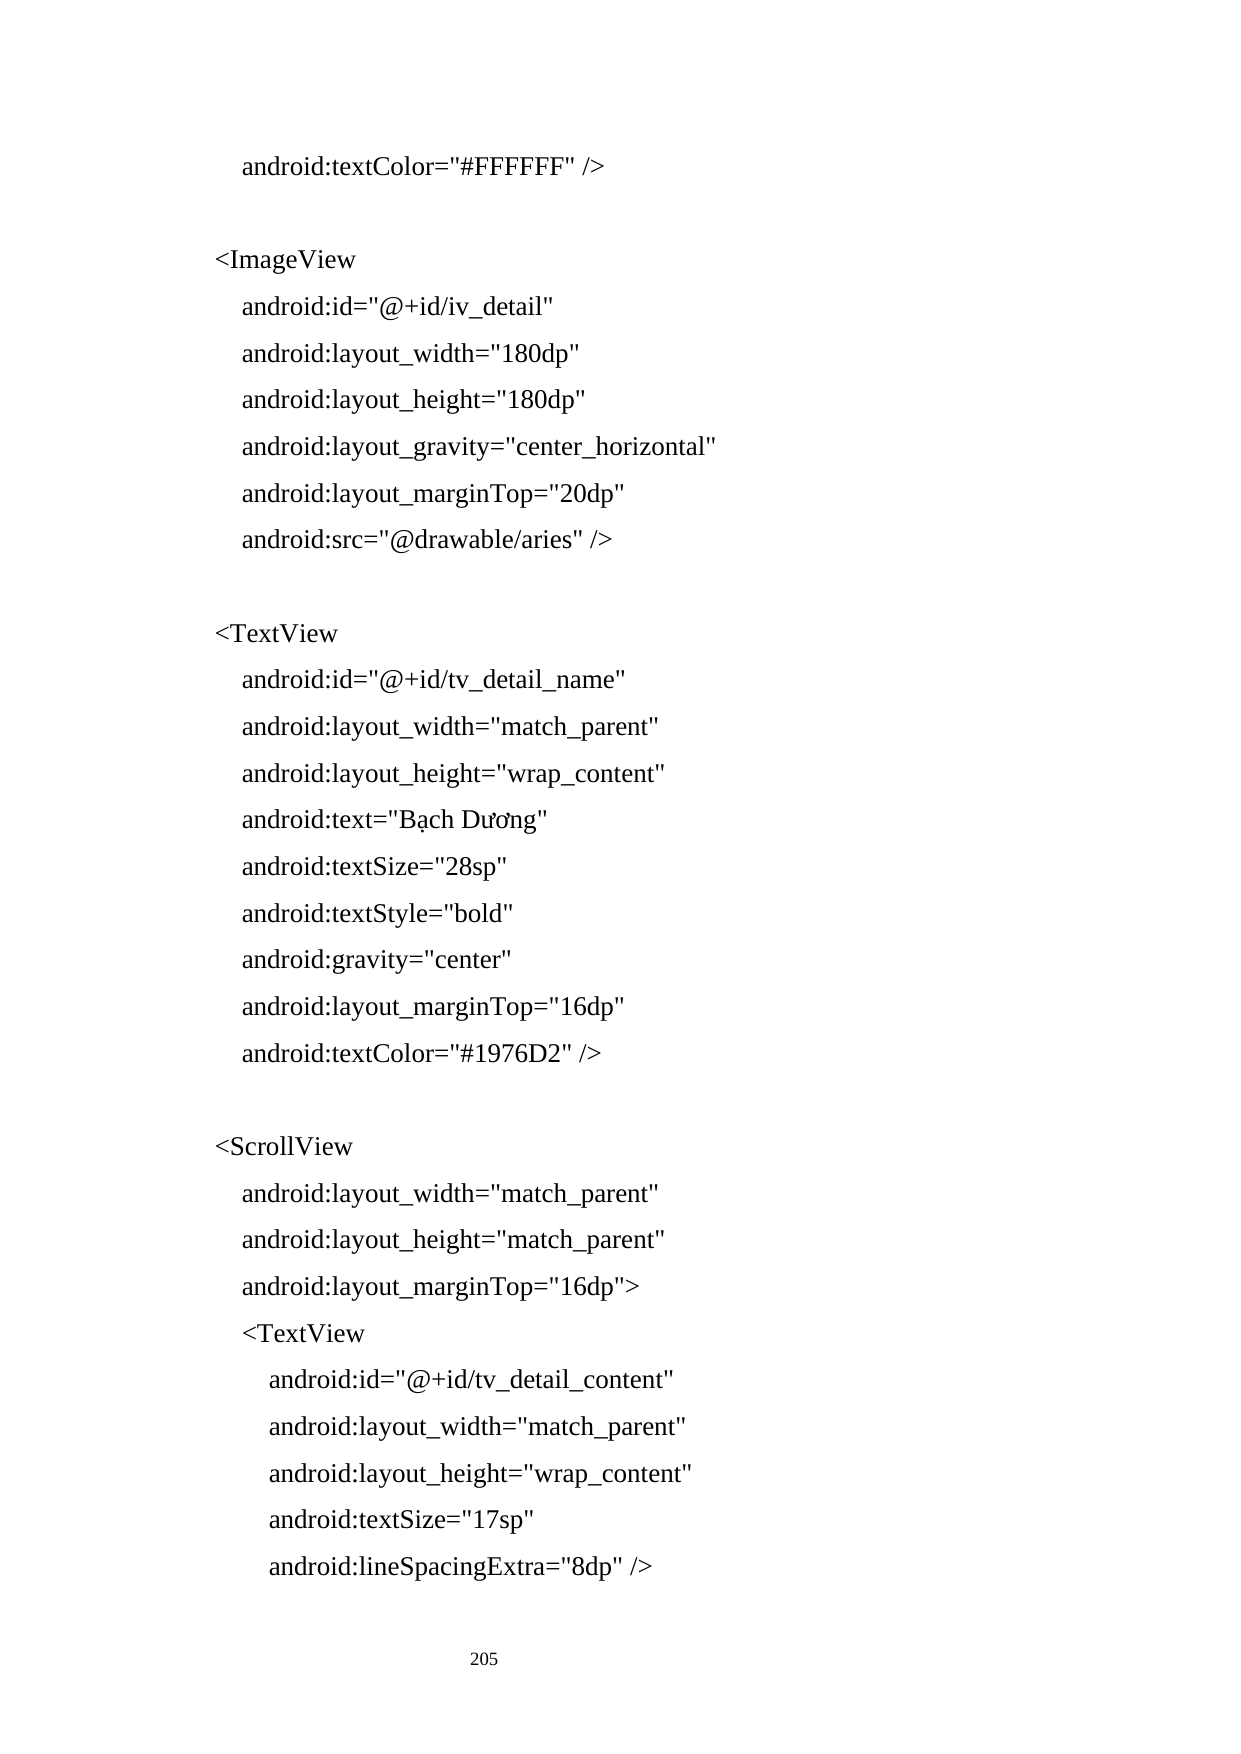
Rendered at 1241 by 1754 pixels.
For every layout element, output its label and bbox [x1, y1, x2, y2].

list [187, 150, 1053, 1581]
